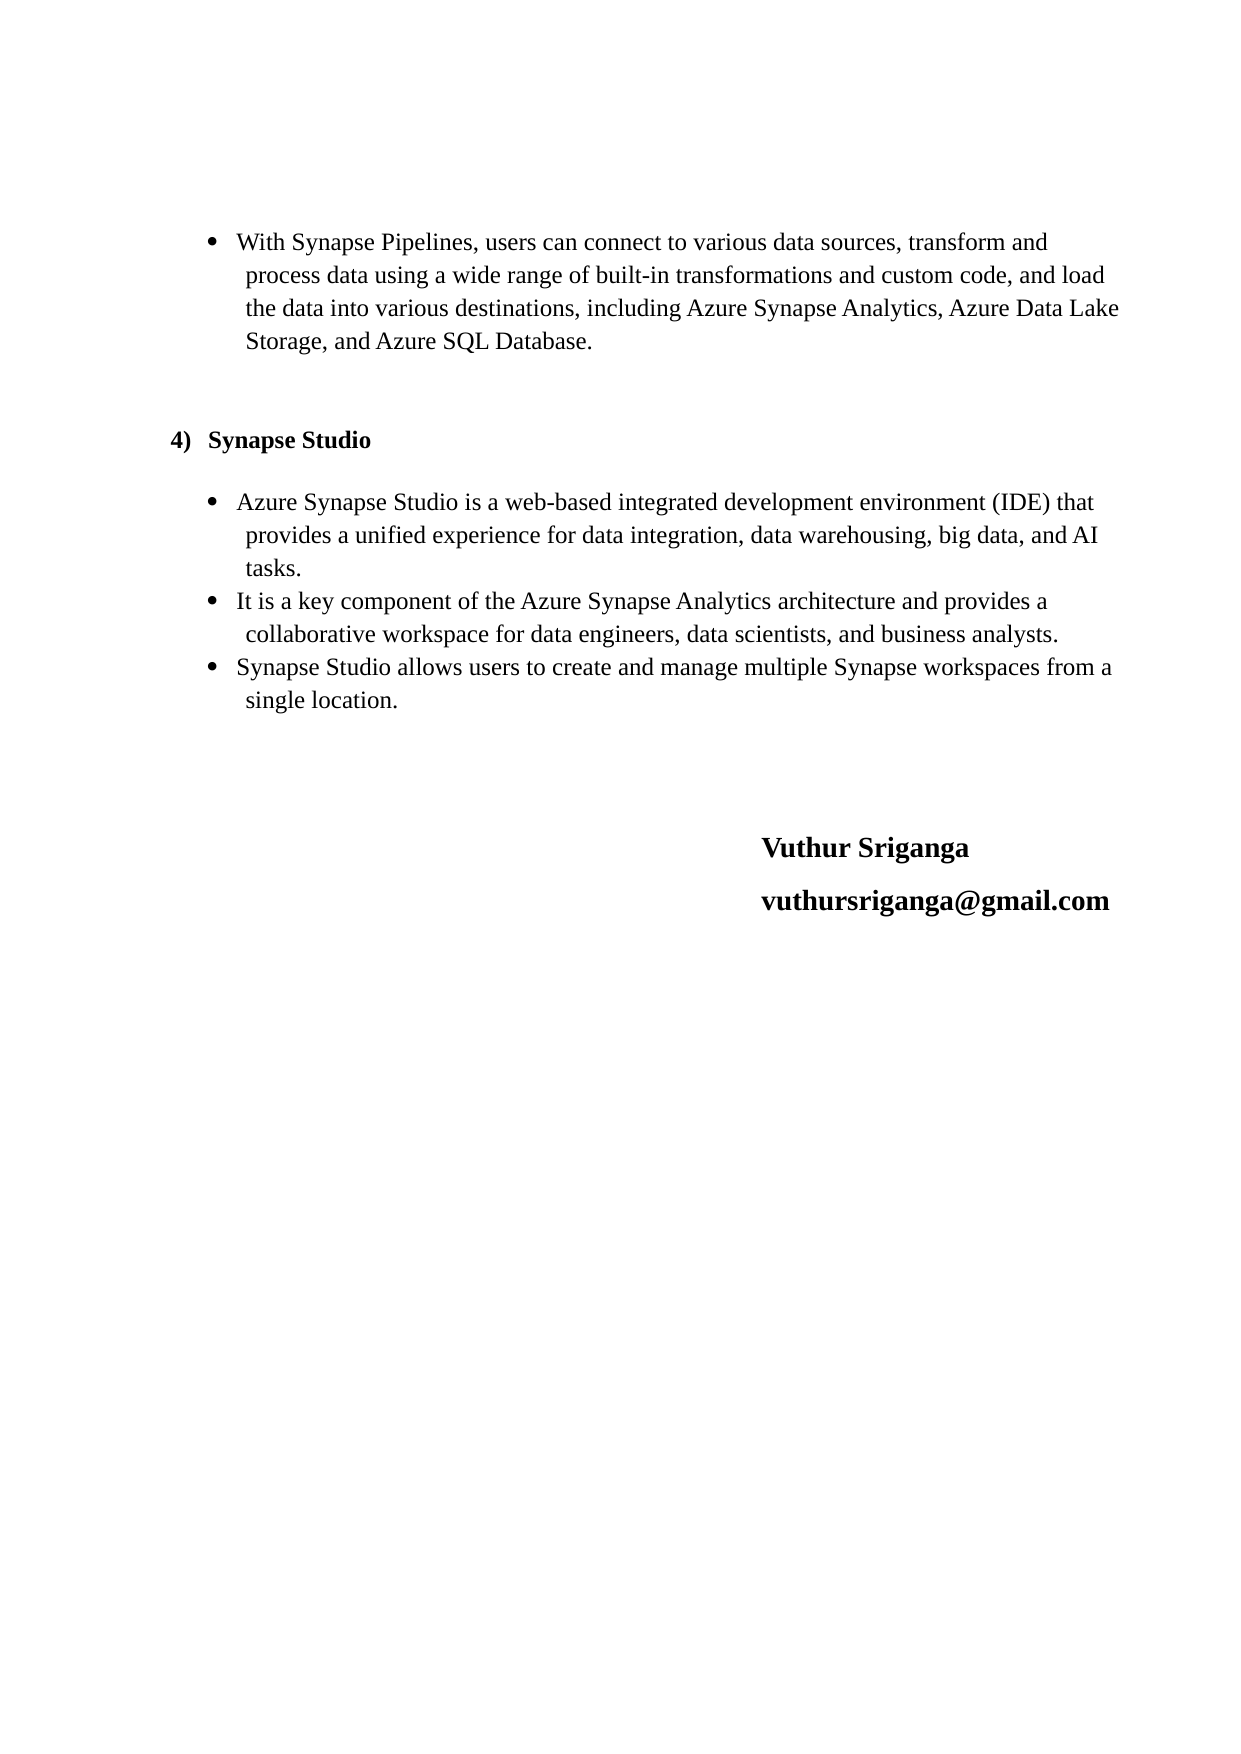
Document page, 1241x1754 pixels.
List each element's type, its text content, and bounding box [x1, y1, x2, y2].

text Vuthur Sriganga [686, 830, 1122, 864]
list With Synapse Pipelines, users can connect to various data sources, transform and process data using a wide range of built-in transformations and custom code, and load the data into various destinations, including Azure Synapse Analytics, Azure Data Lake Storage, and Azure SQL Database. [208, 227, 1122, 355]
list It is a key component of the Azure Synapse Analytics architecture and provides a collaborative workspace for data engineers, data scientists, and business analysts. [208, 586, 1122, 648]
list Synapse Studio [170, 425, 1122, 454]
list Azure Synapse Studio is a web-based integrated development environment (IDE) that provides a unified experience for data integration, data warehousing, big data, and AI tasks. [208, 487, 1122, 582]
list Synapse Studio allows users to create and manage multiple Synapse workspaces from a single location. [208, 652, 1122, 714]
text vuthursriganga@gmail.com [686, 883, 1122, 917]
